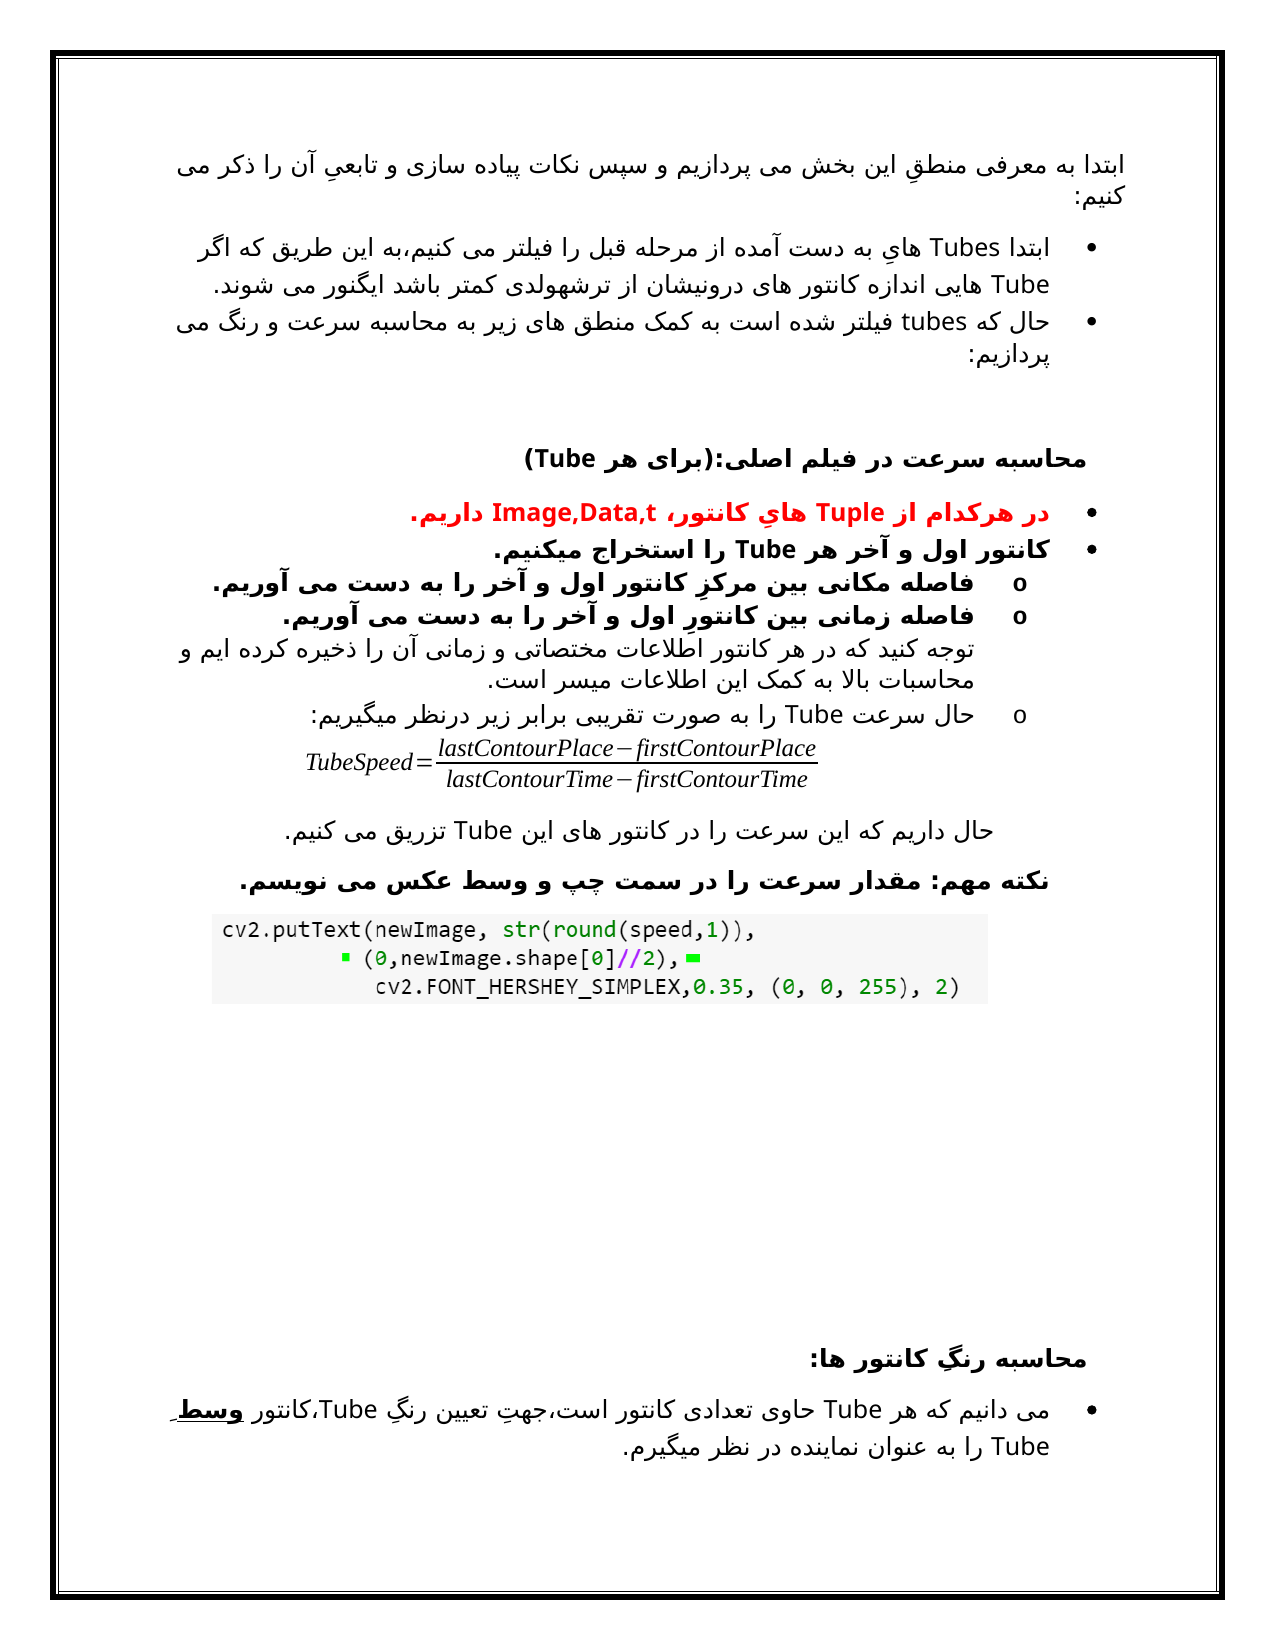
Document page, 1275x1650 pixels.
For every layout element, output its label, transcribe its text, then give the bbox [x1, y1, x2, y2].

list در هرکدام از Tuple هایِ کانتور، Image,Data,t داریم. [150, 494, 1087, 528]
list توجه کنید که در هر کانتور اطلاعات مختصاتی و زمانی آن را ذخیره کرده ایم و محاسبات بالا به کمک این اطلاعات میسر است. [150, 634, 975, 695]
list می دانیم که هر Tube حاوی تعدادی کانتور است،جهتِ تعیین رنگِ Tube،کانتور وسط ِ Tube را به عنوان نماینده در نظر میگیرم. [150, 1392, 1087, 1463]
list حال که tubes فیلتر شده است به کمک منطق های زیر به محاسبه سرعت و رنگ می پردازیم: [150, 303, 1087, 369]
list فاصله مکانی بین مرکزِ کانتور اول و آخر را به دست می آوریم. [150, 568, 1012, 599]
picture [211, 914, 988, 1004]
list کانتور اول و آخر هر Tube را استخراج میکنیم. [150, 531, 1087, 565]
text نکته مهم: مقدار سرعت را در سمت چپ و وسط عکس می نویسم. [150, 866, 1050, 895]
list حال سرعت Tube را به صورت تقریبی برابر زیر درنظر میگیریم: [150, 697, 1012, 731]
text حال داریم که این سرعت را در کانتور های این Tube تزریق می کنیم. [150, 812, 1050, 847]
text ابتدا به معرفی منطقِ این بخش می پردازیم و سپس نکات پیاده سازی و تابعیِ آن را ذکر می کنیم: [150, 150, 1125, 211]
text محاسبه رنگِ کانتور ها: [150, 1344, 1125, 1373]
list ابتدا Tubes هایِ به دست آمده از مرحله قبل را فیلتر می کنیم،به این طریق که اگر Tube هایی اندازه کانتور های درونیشان از ترشهولدی کمتر باشد ایگنور می شوند. [150, 229, 1087, 300]
text محاسبه سرعت در فیلم اصلی:(برای هر Tube) [150, 441, 1125, 475]
list فاصله زمانی بین کانتورِ اول و آخر را به دست می آوریم. [150, 601, 1012, 632]
